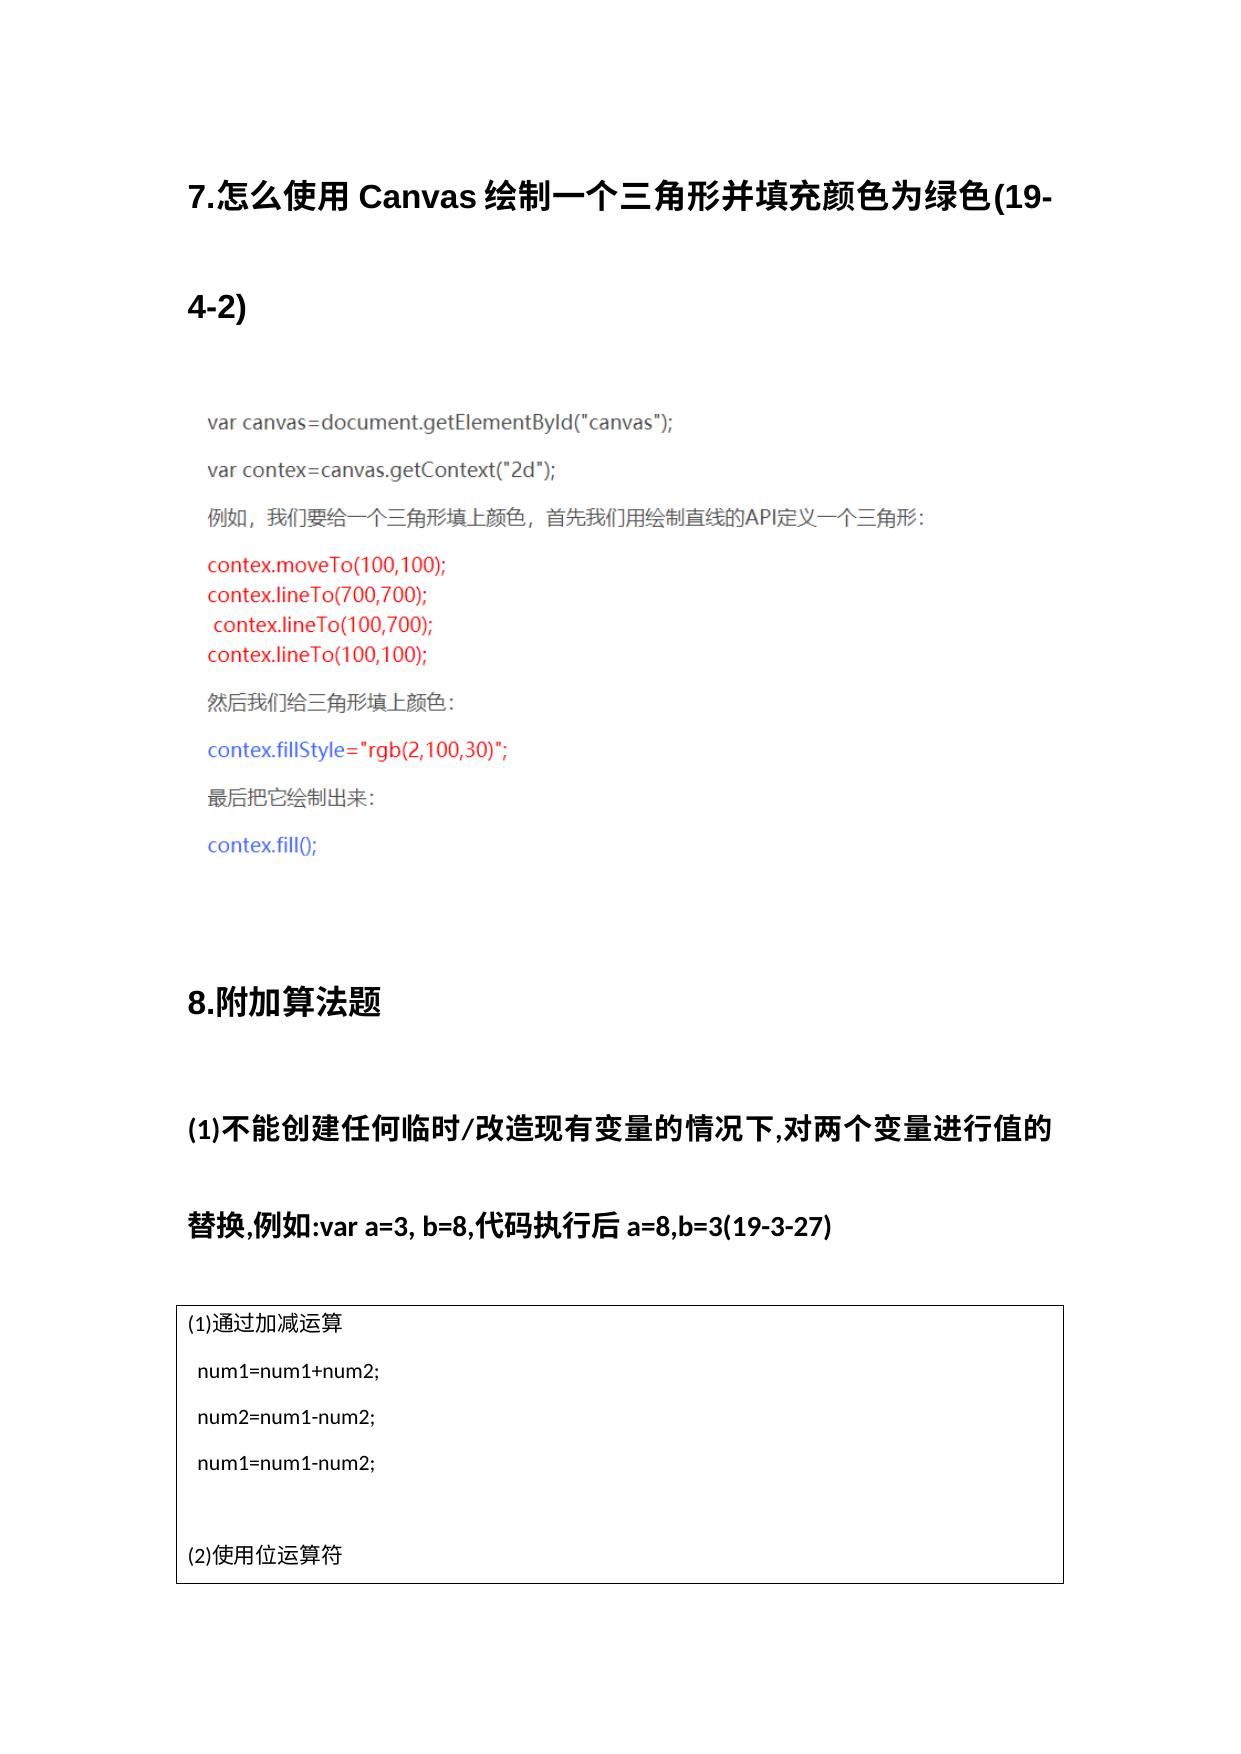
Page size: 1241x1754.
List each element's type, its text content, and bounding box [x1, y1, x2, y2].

subtitle 7.怎么使用Canvas绘制一个三角形并填充颜色为绿色(19-4-2) [187, 162, 1053, 339]
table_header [177, 1306, 1063, 1582]
picture [187, 393, 1053, 879]
subtitle (1)不能创建任何临时/改造现有变量的情况下,对两个变量进行值的替换,例如:var a=3, b=8,代码执行后a=8,b=3(19-3-27) [187, 1094, 1053, 1256]
subtitle 8.附加算法题 [187, 967, 1053, 1032]
